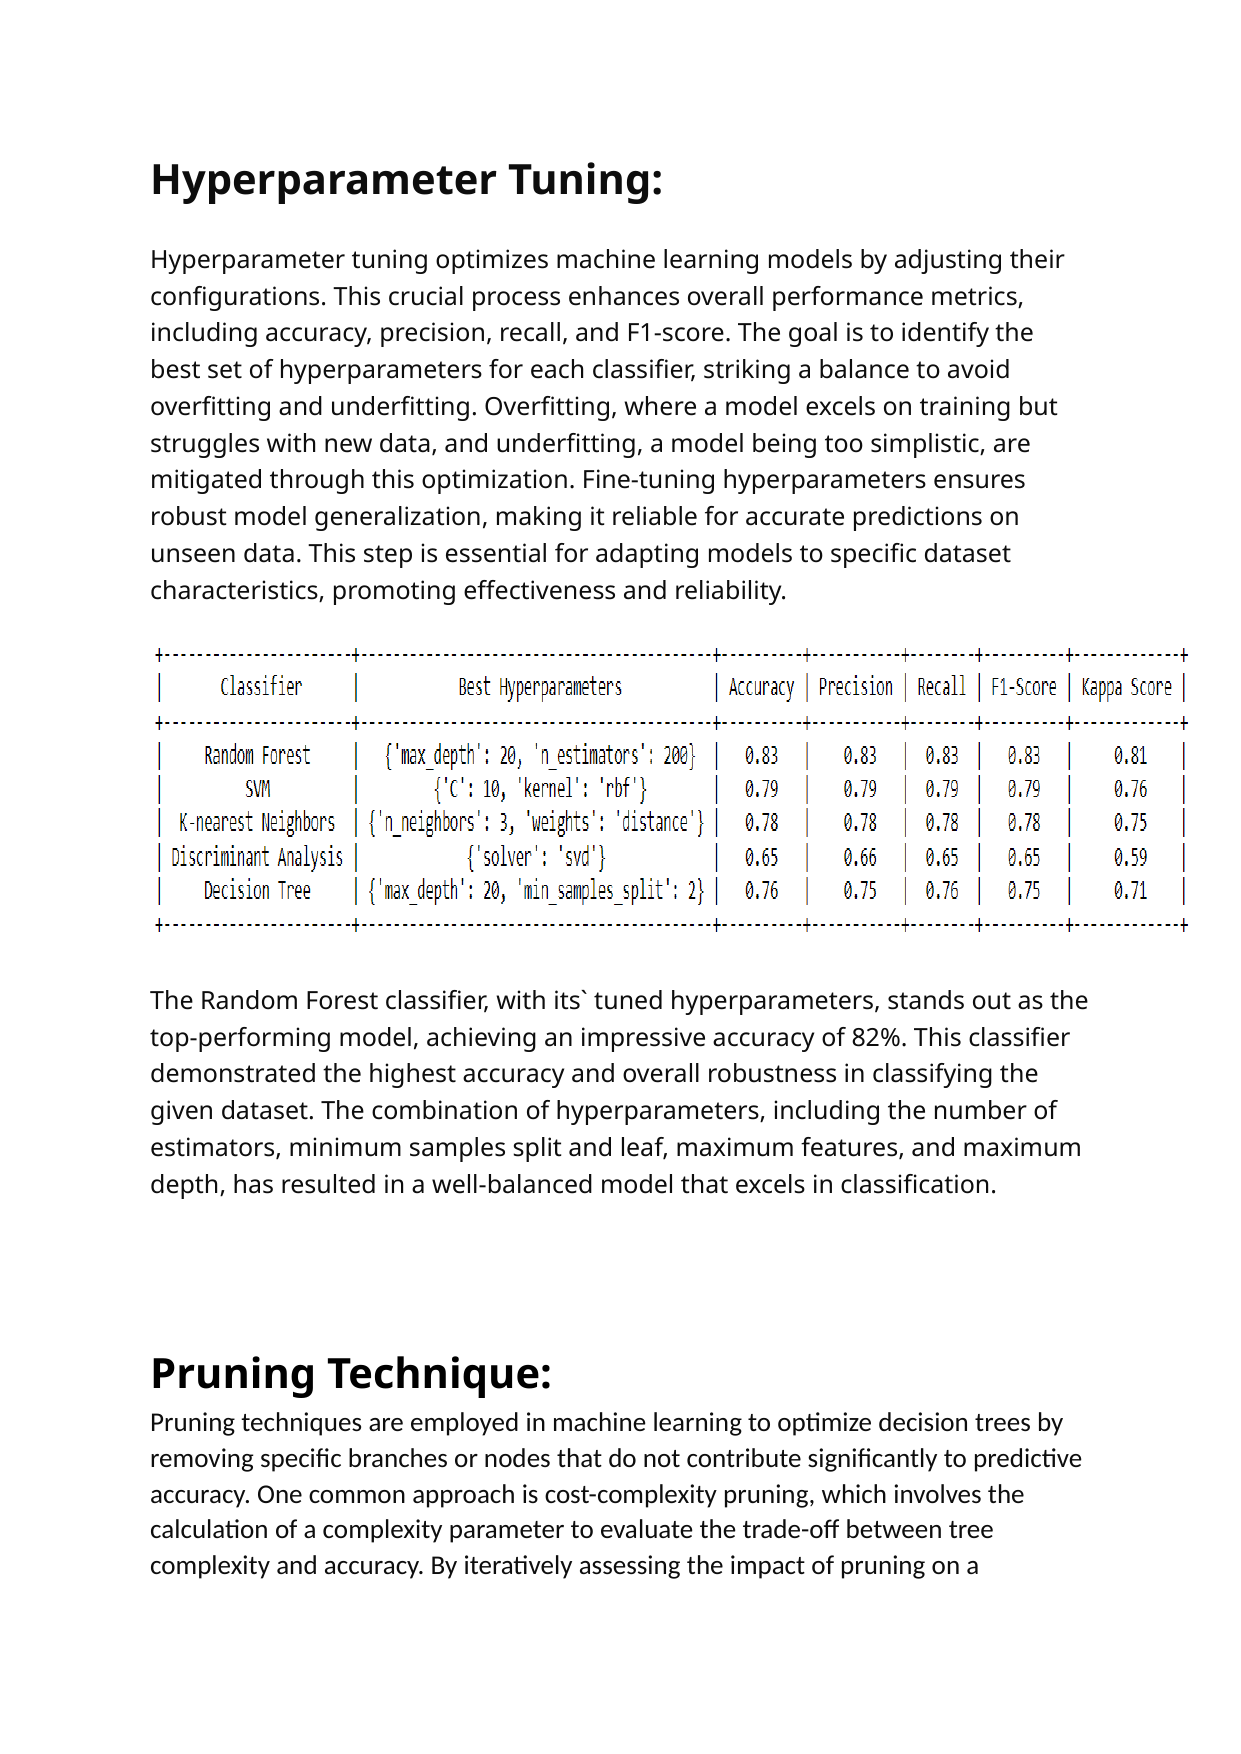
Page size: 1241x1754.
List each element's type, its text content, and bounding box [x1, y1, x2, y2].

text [150, 1406, 1090, 1581]
subtitle Pruning Technique: [150, 1344, 1090, 1401]
text Hyperparameter tuning optimizes machine learning models by adjusting their configurations. This crucial process enhances overall performance metrics, including accuracy, precision, recall, and F1-score. The goal is to identify the best set of hyperparameters for each classifier, striking a balance to avoid overfitting and underfitting. Overfitting, where a model excels on training but struggles with new data, and underfitting, a model being too simplistic, are mitigated through this optimization. Fine-tuning hyperparameters ensures robust model generalization, making it reliable for accurate predictions on unseen data. This step is essential for adapting models to specific dataset characteristics, promoting effectiveness and reliability. [150, 241, 1090, 606]
text The Random Forest classifier, with its` tuned hyperparameters, stands out as the top-performing model, achieving an impressive accuracy of 82%. This classifier demonstrated the highest accuracy and overall robustness in classifying the given dataset. The combination of hyperparameters, including the number of estimators, minimum samples split and leaf, maximum features, and maximum depth, has resulted in a well-balanced model that excels in classification. [150, 982, 1090, 1200]
text Hyperparameter Tuning: [150, 150, 1090, 207]
picture [150, 646, 1200, 944]
